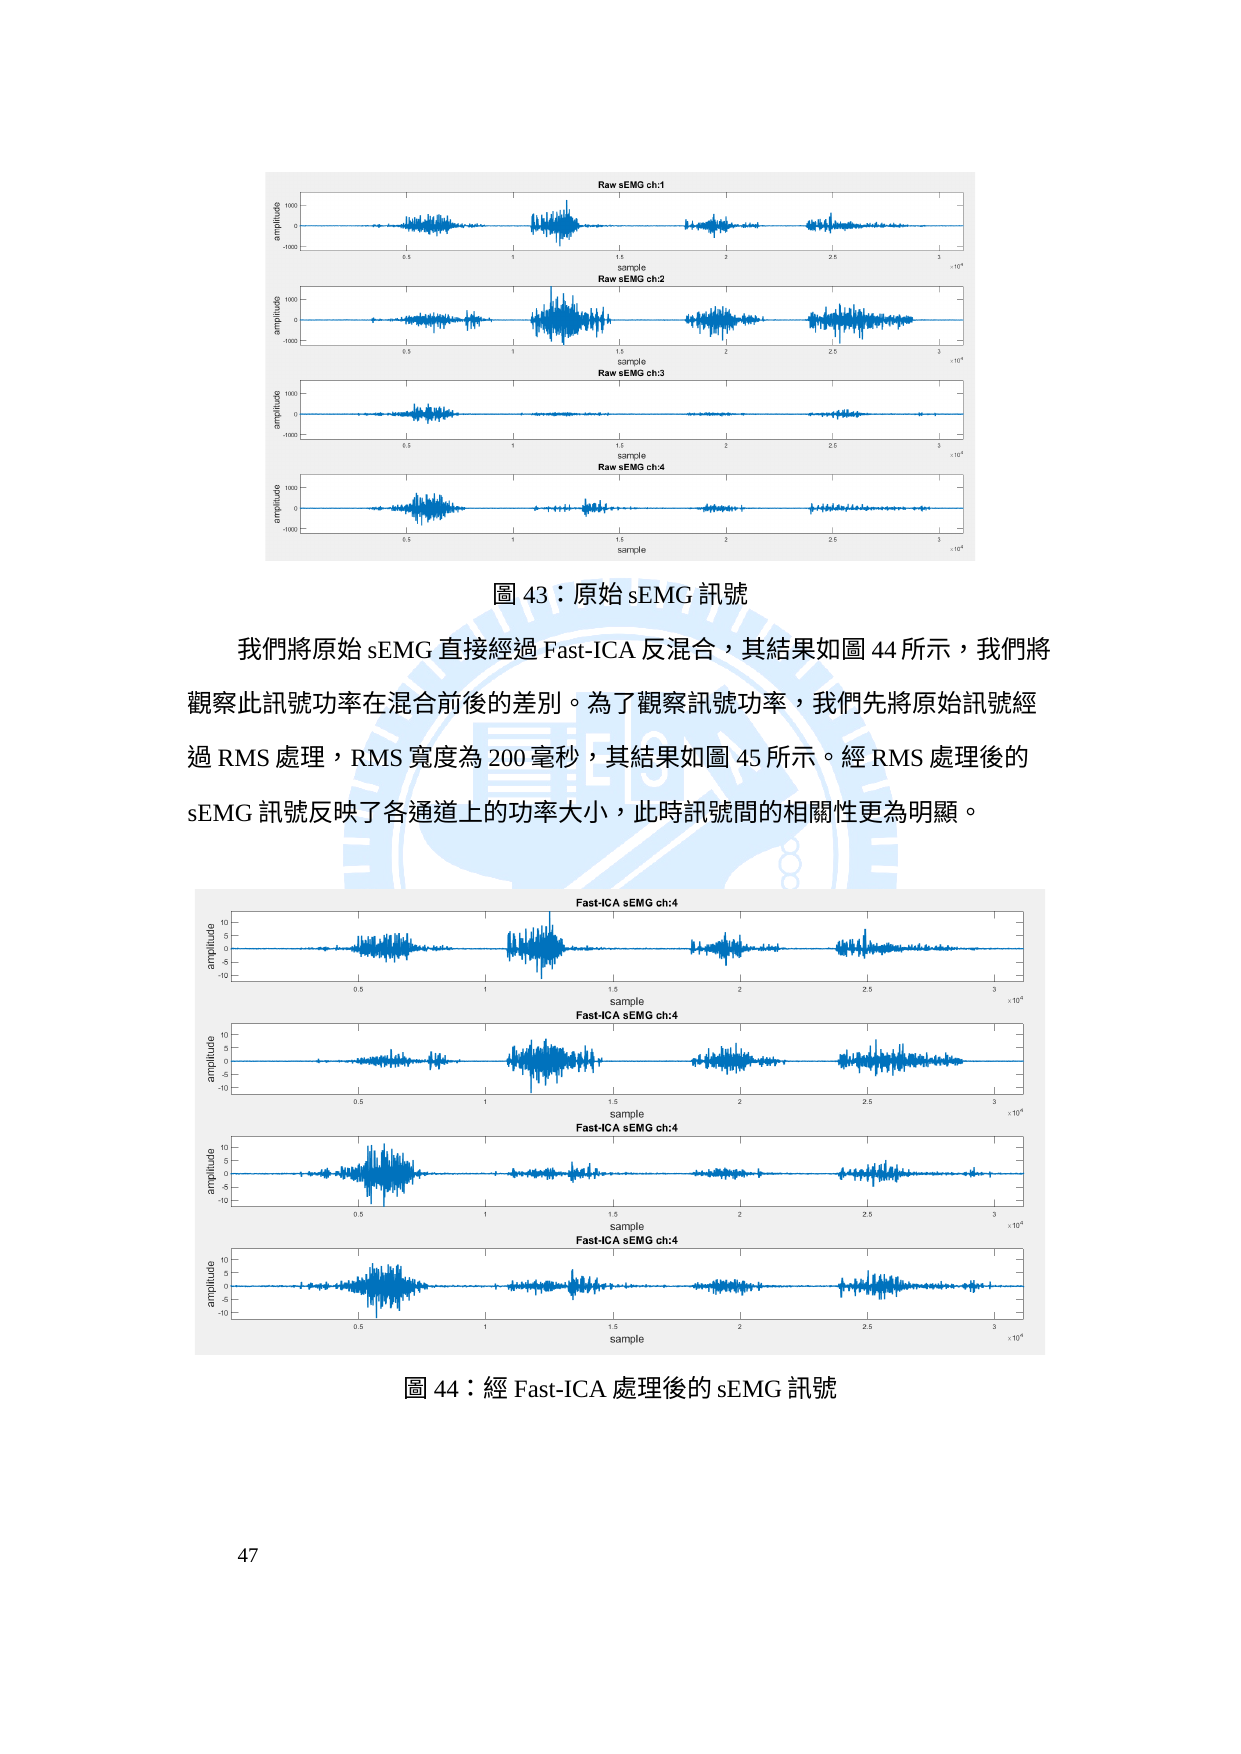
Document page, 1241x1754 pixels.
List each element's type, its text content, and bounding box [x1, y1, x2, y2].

text 圖 44：經Fast-ICA處理後的sEMG訊號 [187, 1369, 1053, 1405]
picture [194, 889, 1046, 1355]
picture [265, 172, 976, 561]
text 我們將原始sEMG直接經過Fast-ICA反混合，其結果如圖 44所示，我們將觀察此訊號功率在混合前後的差別。為了觀察訊號功率，我們先將原始訊號經過RMS處理，RMS寬度為200毫秒，其結果如圖 45所示。經RMS處理後的sEMG訊號反映了各通道上的功率大小，此時訊號間的相關性更為明顯。 [187, 629, 1053, 828]
text 圖 43：原始sEMG訊號 [187, 575, 1053, 611]
